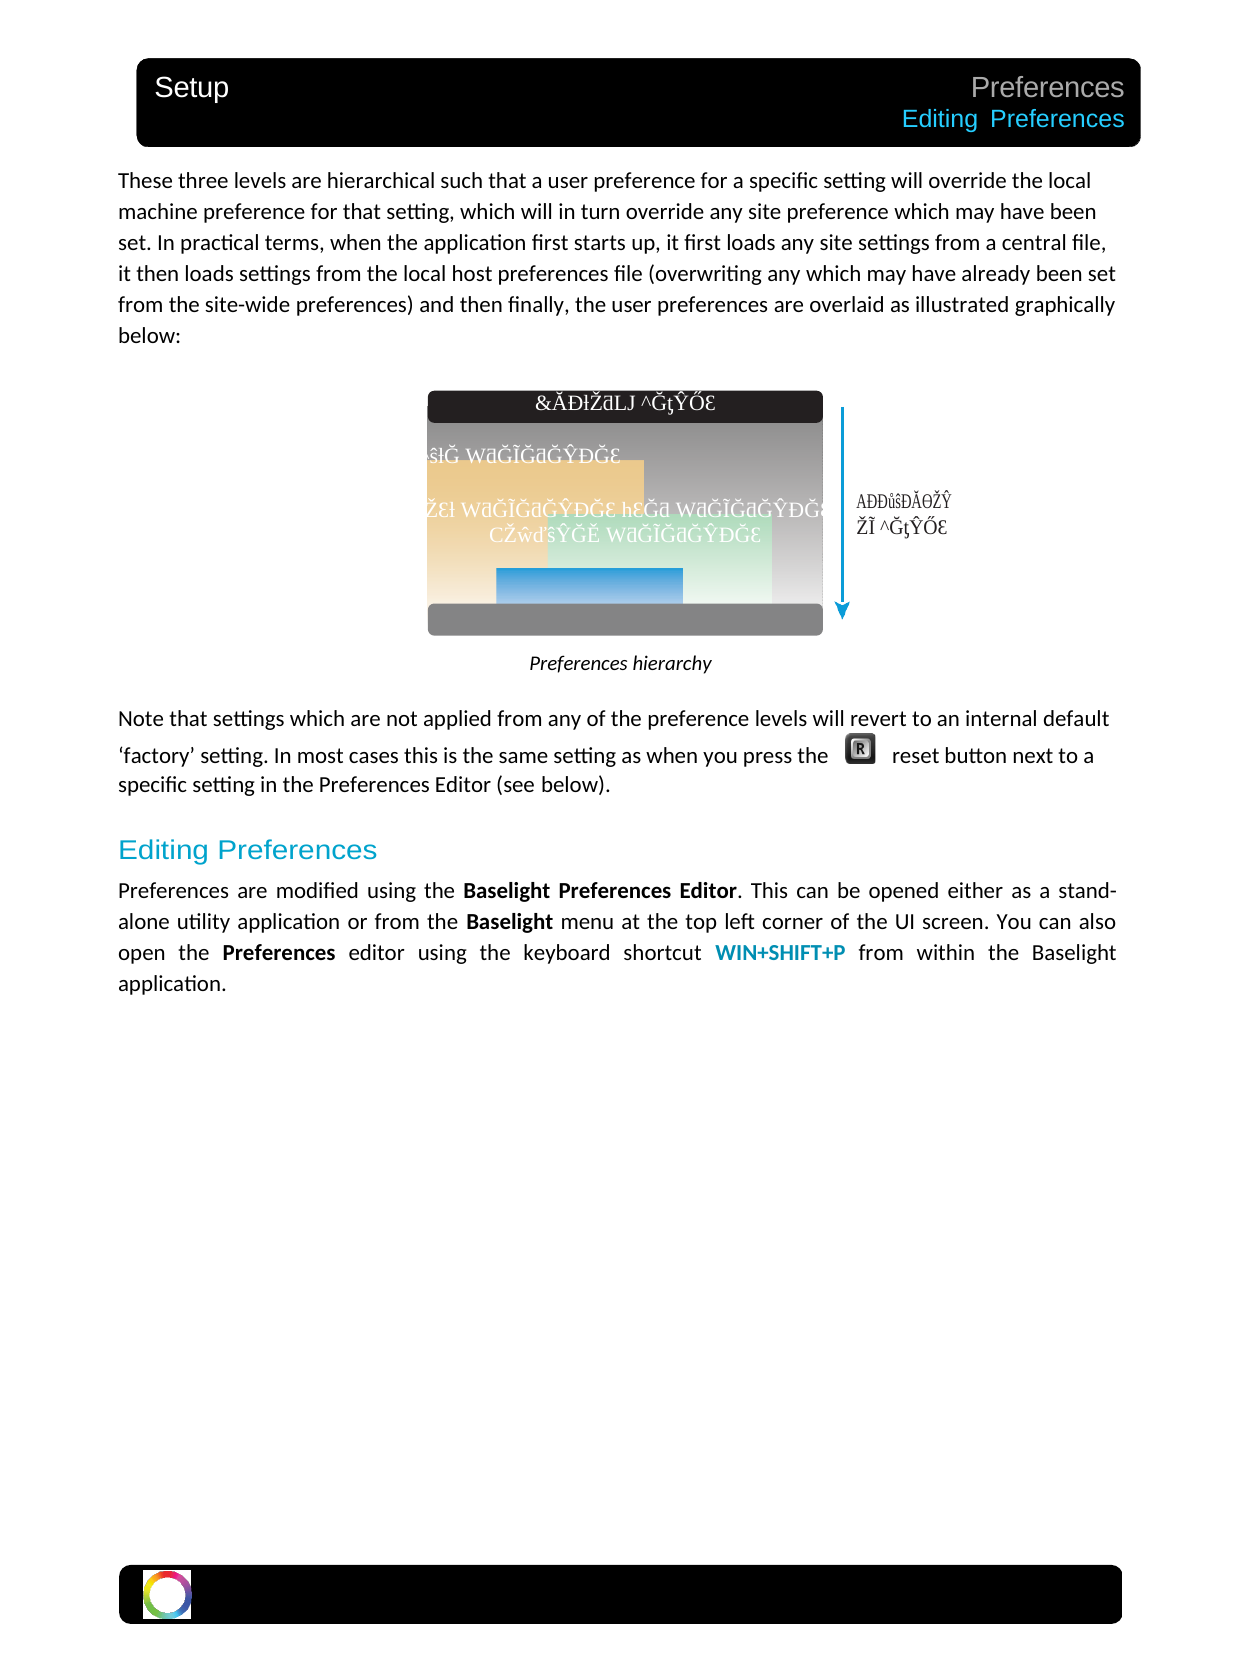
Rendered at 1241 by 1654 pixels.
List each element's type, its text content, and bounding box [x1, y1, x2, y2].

text Preferences hierarchy [133, 650, 1107, 676]
picture [427, 504, 432, 512]
picture [834, 604, 850, 620]
text Preferences are modified using the Baselight Preferences Editor. This can be opened either as a stand-alone utility application or from the Baselight menu at the top left corner of the UI screen. You can also open the Preferences editor using the keyboard shortcut WIN+SHIFT+P from within the Baselight application. [118, 876, 1117, 997]
subtitle Editing Preferences [118, 834, 1151, 865]
text AƉƉůŝĐĂƟŽŶ ŽĨ ^ĞƫŶŐƐ [856, 489, 953, 539]
picture [142, 1569, 192, 1619]
picture [427, 417, 823, 609]
text These three levels are hierarchical such that a user preference for a specific setting will override the local machine preference for that setting, which will in turn override any site preference which may have been set. In practical terms, when the application first starts up, it first loads any site settings from a central file, it then loads settings from the local host preferences file (overwriting any which may have already been set from the site-wide preferences) and then finally, the user preferences are overlaid as illustrated graphically below: [118, 166, 1118, 349]
text Note that settings which are not applied from any of the preference levels will revert to an internal default ‘factory’ setting. In most cases this is the same setting as when you press the reset button next to a specific setting in the Preferences Editor (see below). [118, 704, 1151, 798]
picture [845, 733, 876, 764]
